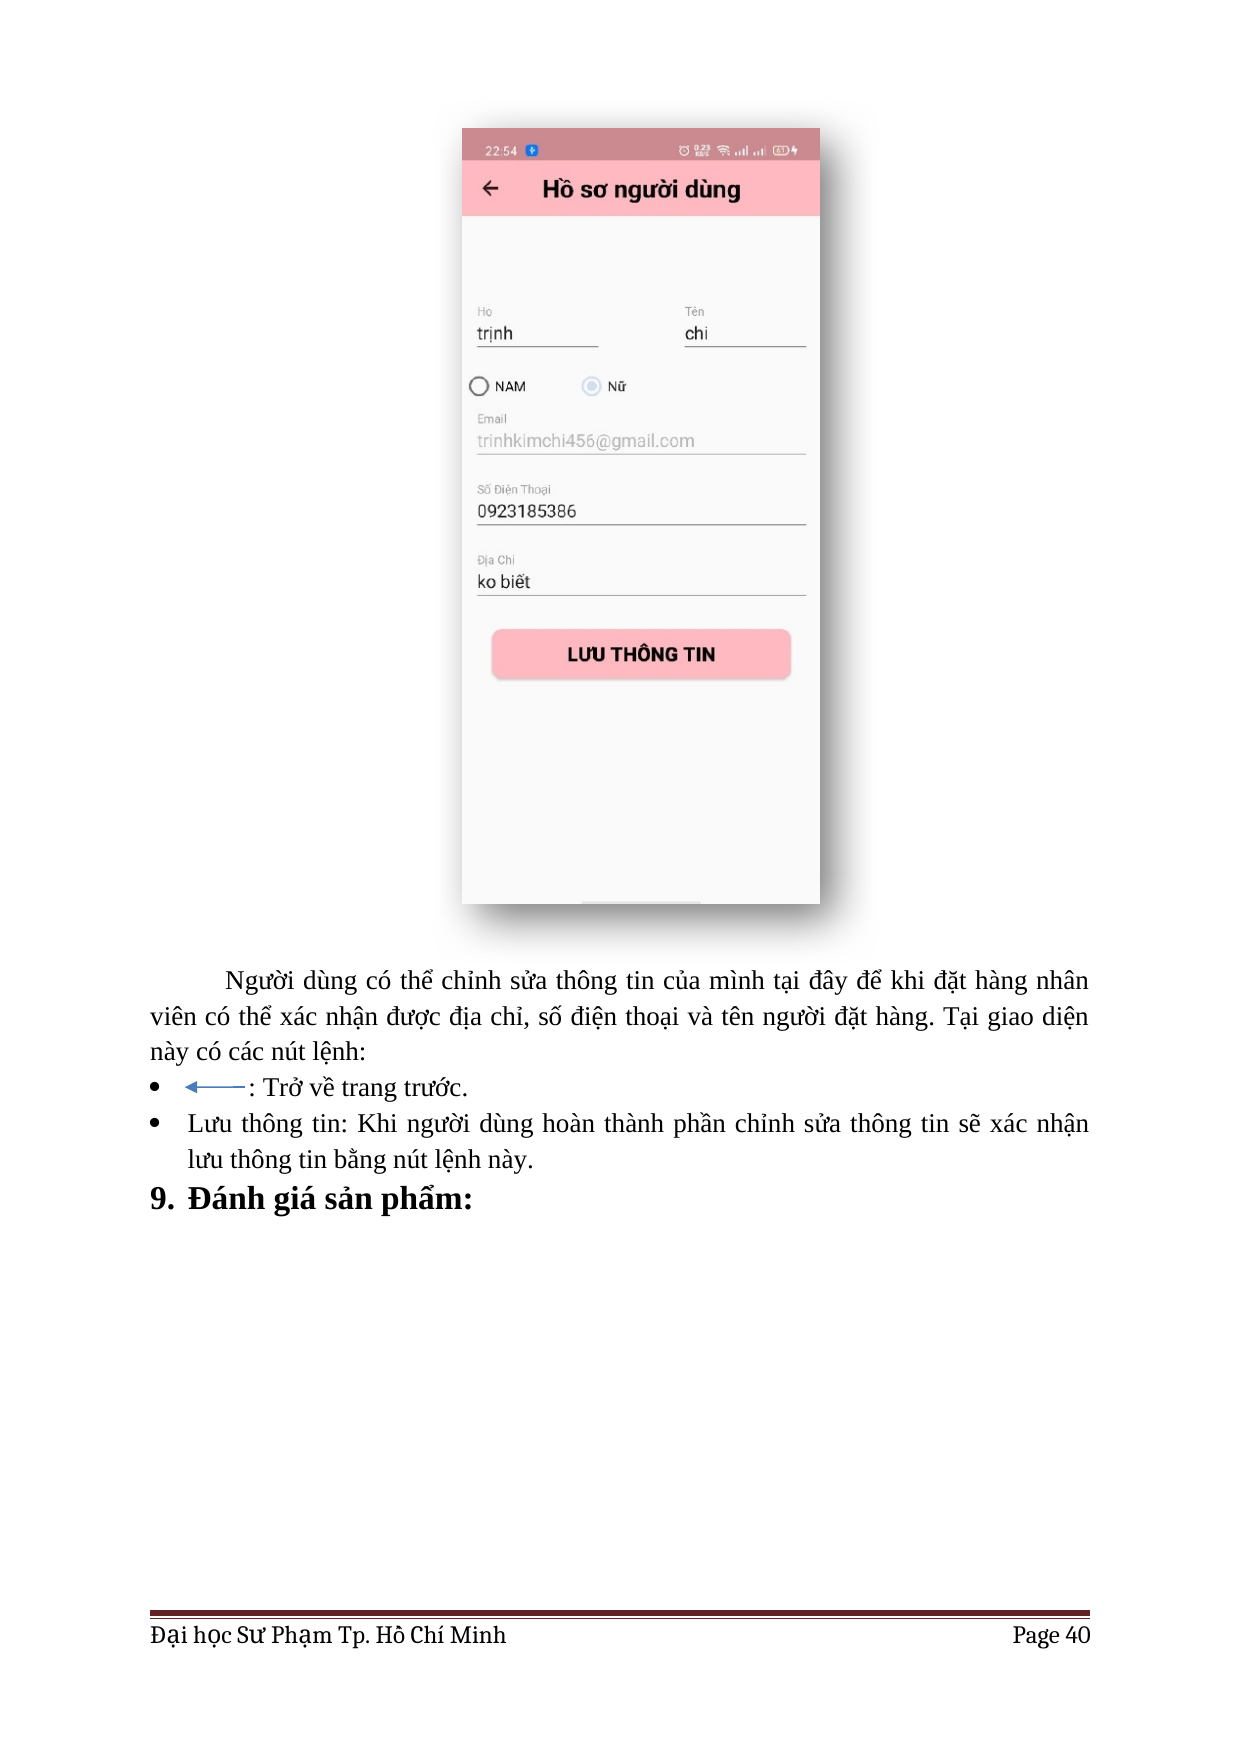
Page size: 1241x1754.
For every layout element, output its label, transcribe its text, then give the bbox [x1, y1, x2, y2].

list : Trở về trang trước. [150, 1071, 1090, 1102]
list Đánh giá sản phẩm: [150, 1179, 1090, 1217]
picture [462, 128, 820, 904]
list Lưu thông tin: Khi người dùng hoàn thành phần chỉnh sửa thông tin sẽ xác nhận lưu thông tin bằng nút lệnh này. [150, 1107, 1090, 1174]
list Người dùng có thể chỉnh sửa thông tin của mình tại đây để khi đặt hàng nhân viên có thể xác nhận được địa chỉ, số điện thoại và tên người đặt hàng. Tại giao diện này có các nút lệnh: [150, 964, 1090, 1067]
